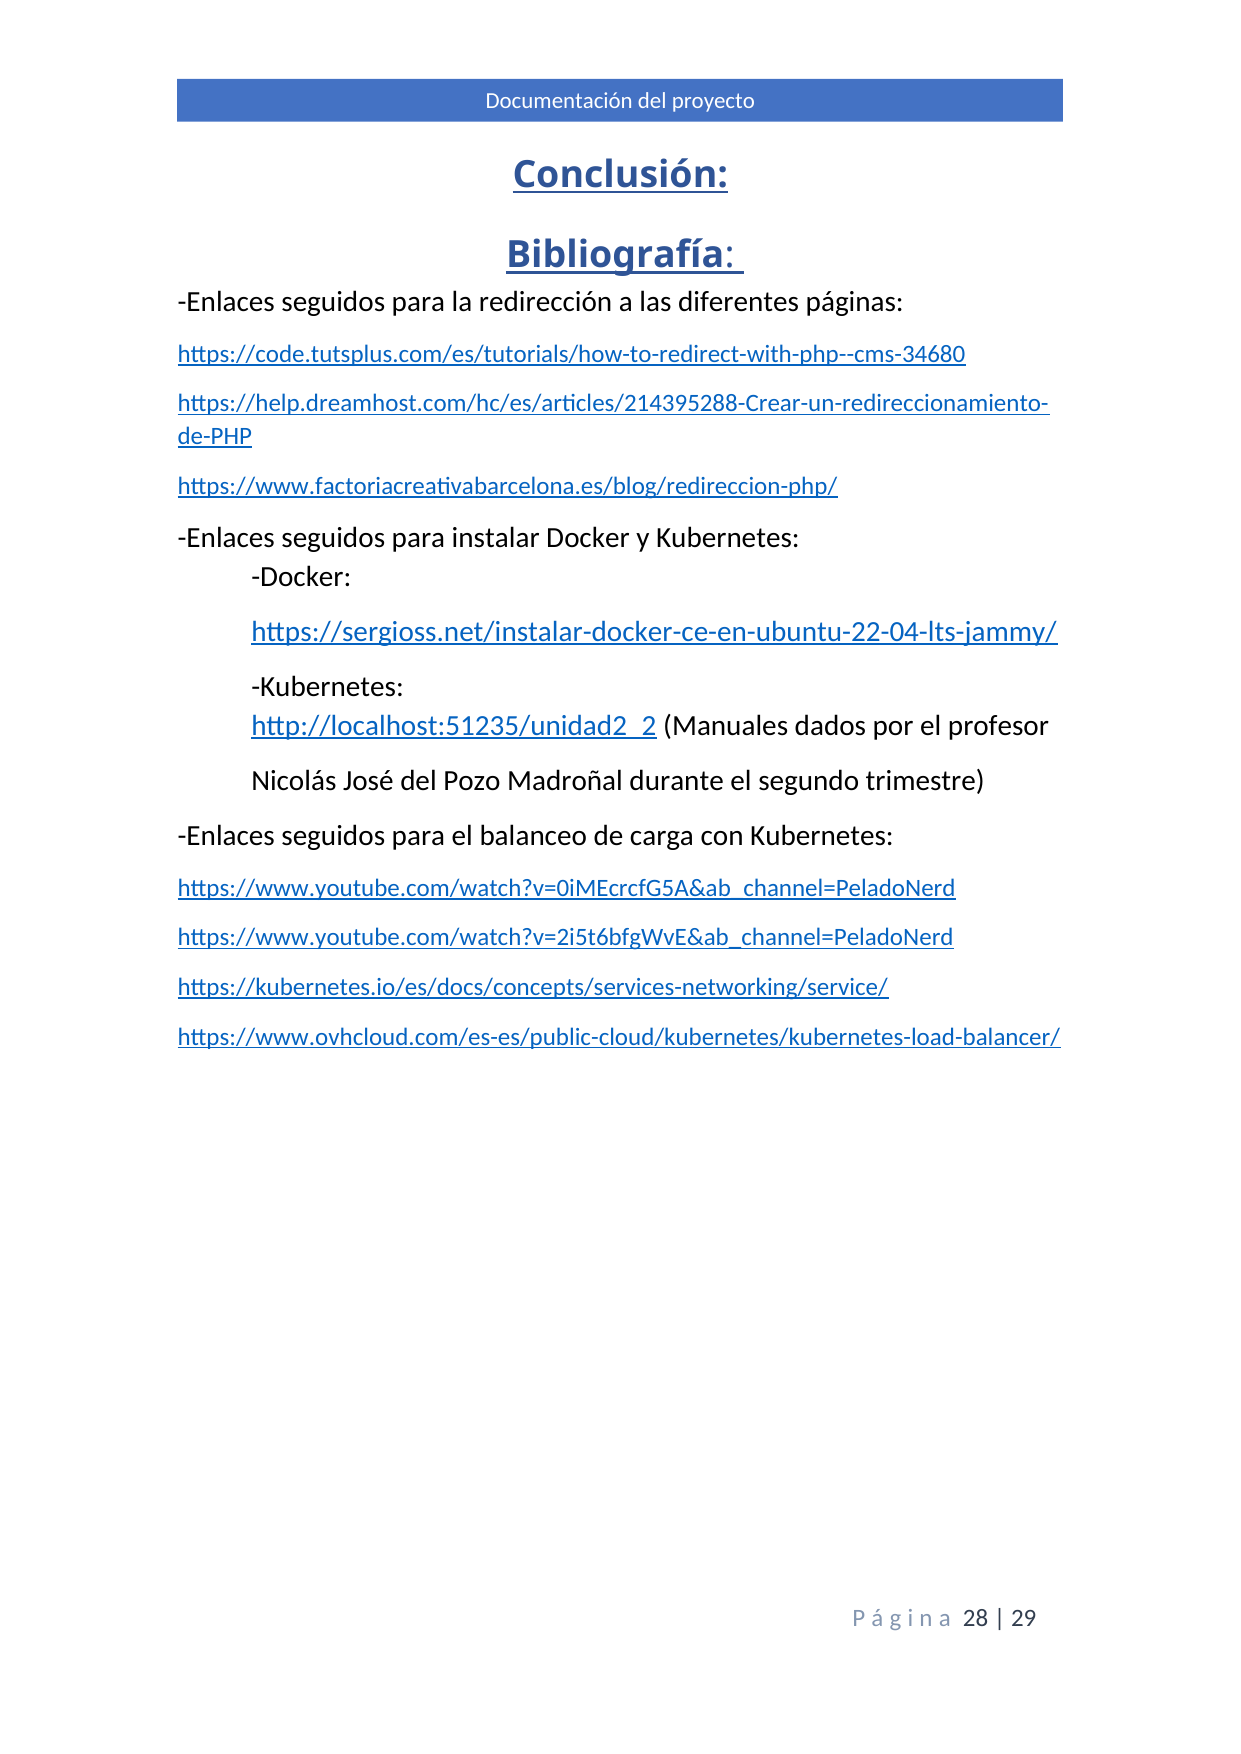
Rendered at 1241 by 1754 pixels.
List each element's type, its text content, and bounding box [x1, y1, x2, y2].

text -Enlaces seguidos para el balanceo de carga con Kubernetes: [177, 817, 1063, 852]
text https://sergioss.net/instalar-docker-ce-en-ubuntu-22-04-lts-jammy/ [177, 613, 1063, 649]
text https://code.tutsplus.com/es/tutorials/how-to-redirect-with-php--cms-34680 [177, 338, 1063, 368]
text -Enlaces seguidos para instalar Docker y Kubernetes: -Docker: [177, 519, 1063, 594]
text -Kubernetes: http://localhost:51235/unidad2_2 (Manuales dados por el profesor [177, 668, 1063, 742]
text https://www.factoriacreativabarcelona.es/blog/redireccion-php/ [177, 470, 1063, 501]
text -Enlaces seguidos para la redirección a las diferentes páginas: [177, 283, 1063, 318]
text https://kubernetes.io/es/docs/concepts/services-networking/service/ [177, 971, 1063, 1002]
subtitle Bibliografía: [177, 228, 1063, 279]
text https://www.ovhcloud.com/es-es/public-cloud/kubernetes/kubernetes-load-balancer/ [177, 1021, 1063, 1051]
text https://www.youtube.com/watch?v=0iMEcrcfG5A&ab_channel=PeladoNerd [177, 872, 1063, 902]
subtitle Conclusión: [177, 148, 1063, 199]
text https://www.youtube.com/watch?v=2i5t6bfgWvE&ab_channel=PeladoNerd [177, 922, 1063, 952]
text Nicolás José del Pozo Madroñal durante el segundo trimestre) [177, 762, 1063, 797]
text https://help.dreamhost.com/hc/es/articles/214395288-Crear-un-redireccionamiento-de-PHP [177, 387, 1063, 451]
